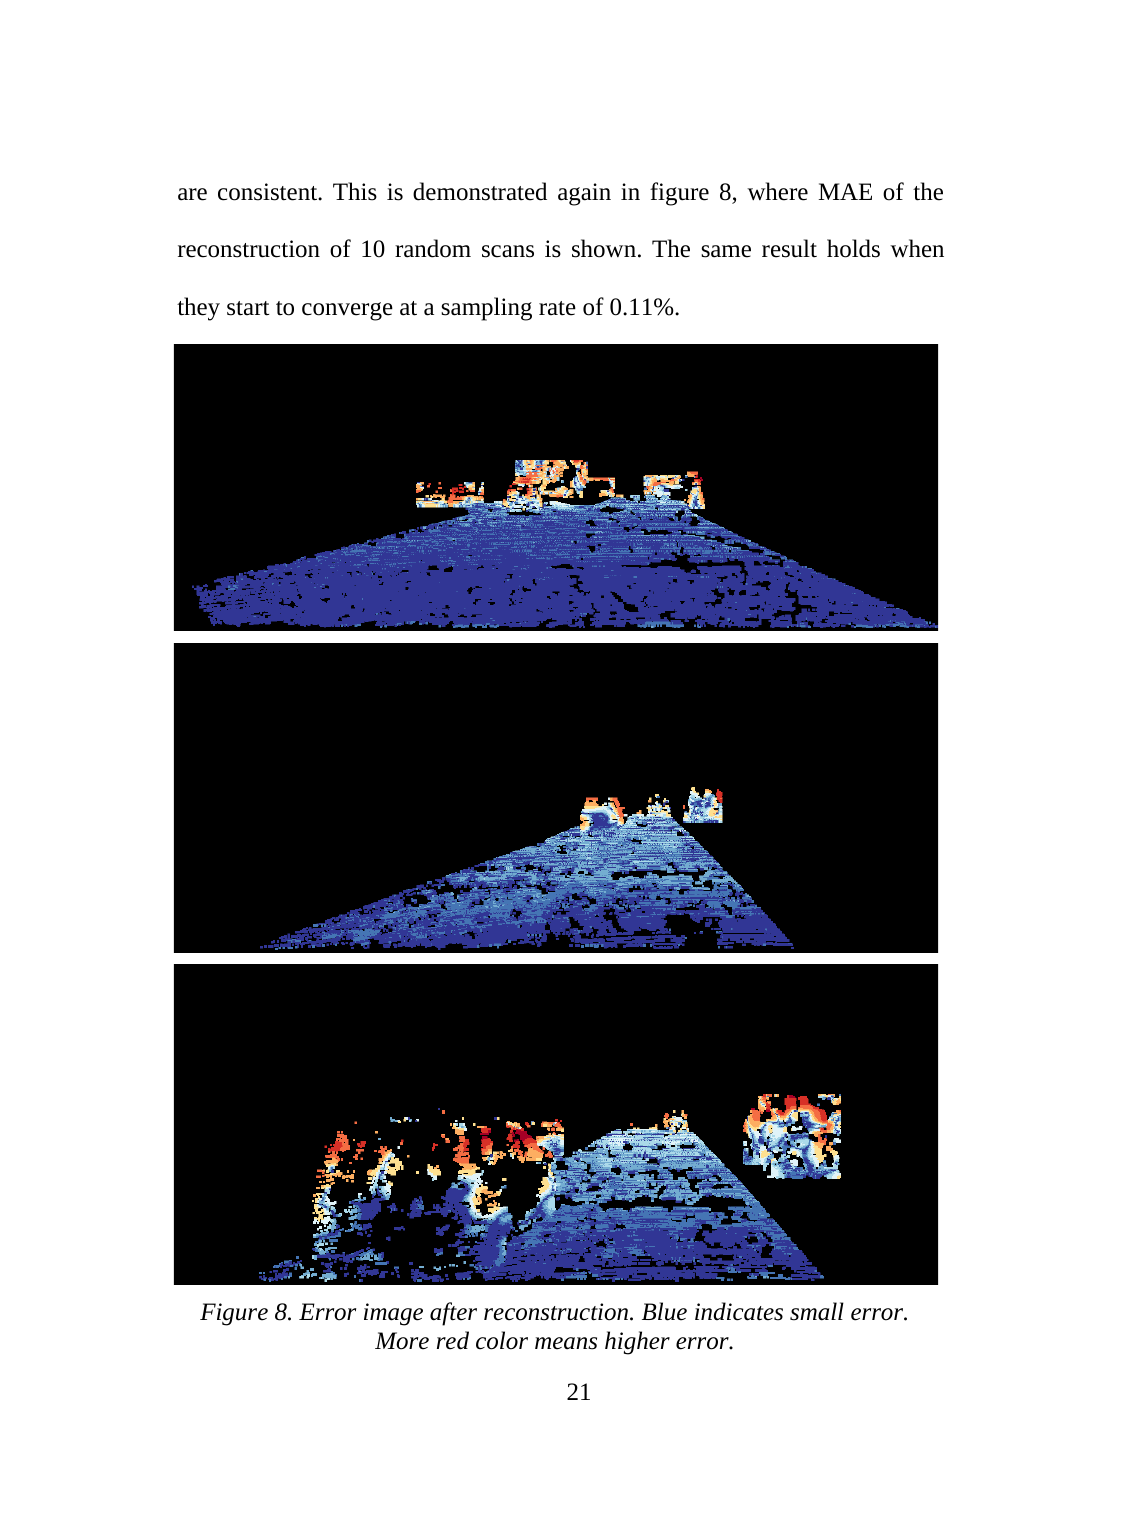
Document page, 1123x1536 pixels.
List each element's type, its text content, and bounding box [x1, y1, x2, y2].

picture [173, 344, 939, 631]
picture [173, 964, 939, 1285]
picture [173, 643, 939, 953]
text are consistent. This is demonstrated again in figure 8, where MAE of the reconstruction of 10 random scans is shown. The same result holds when they start to converge at a sampling rate of 0.11%. [177, 177, 945, 321]
